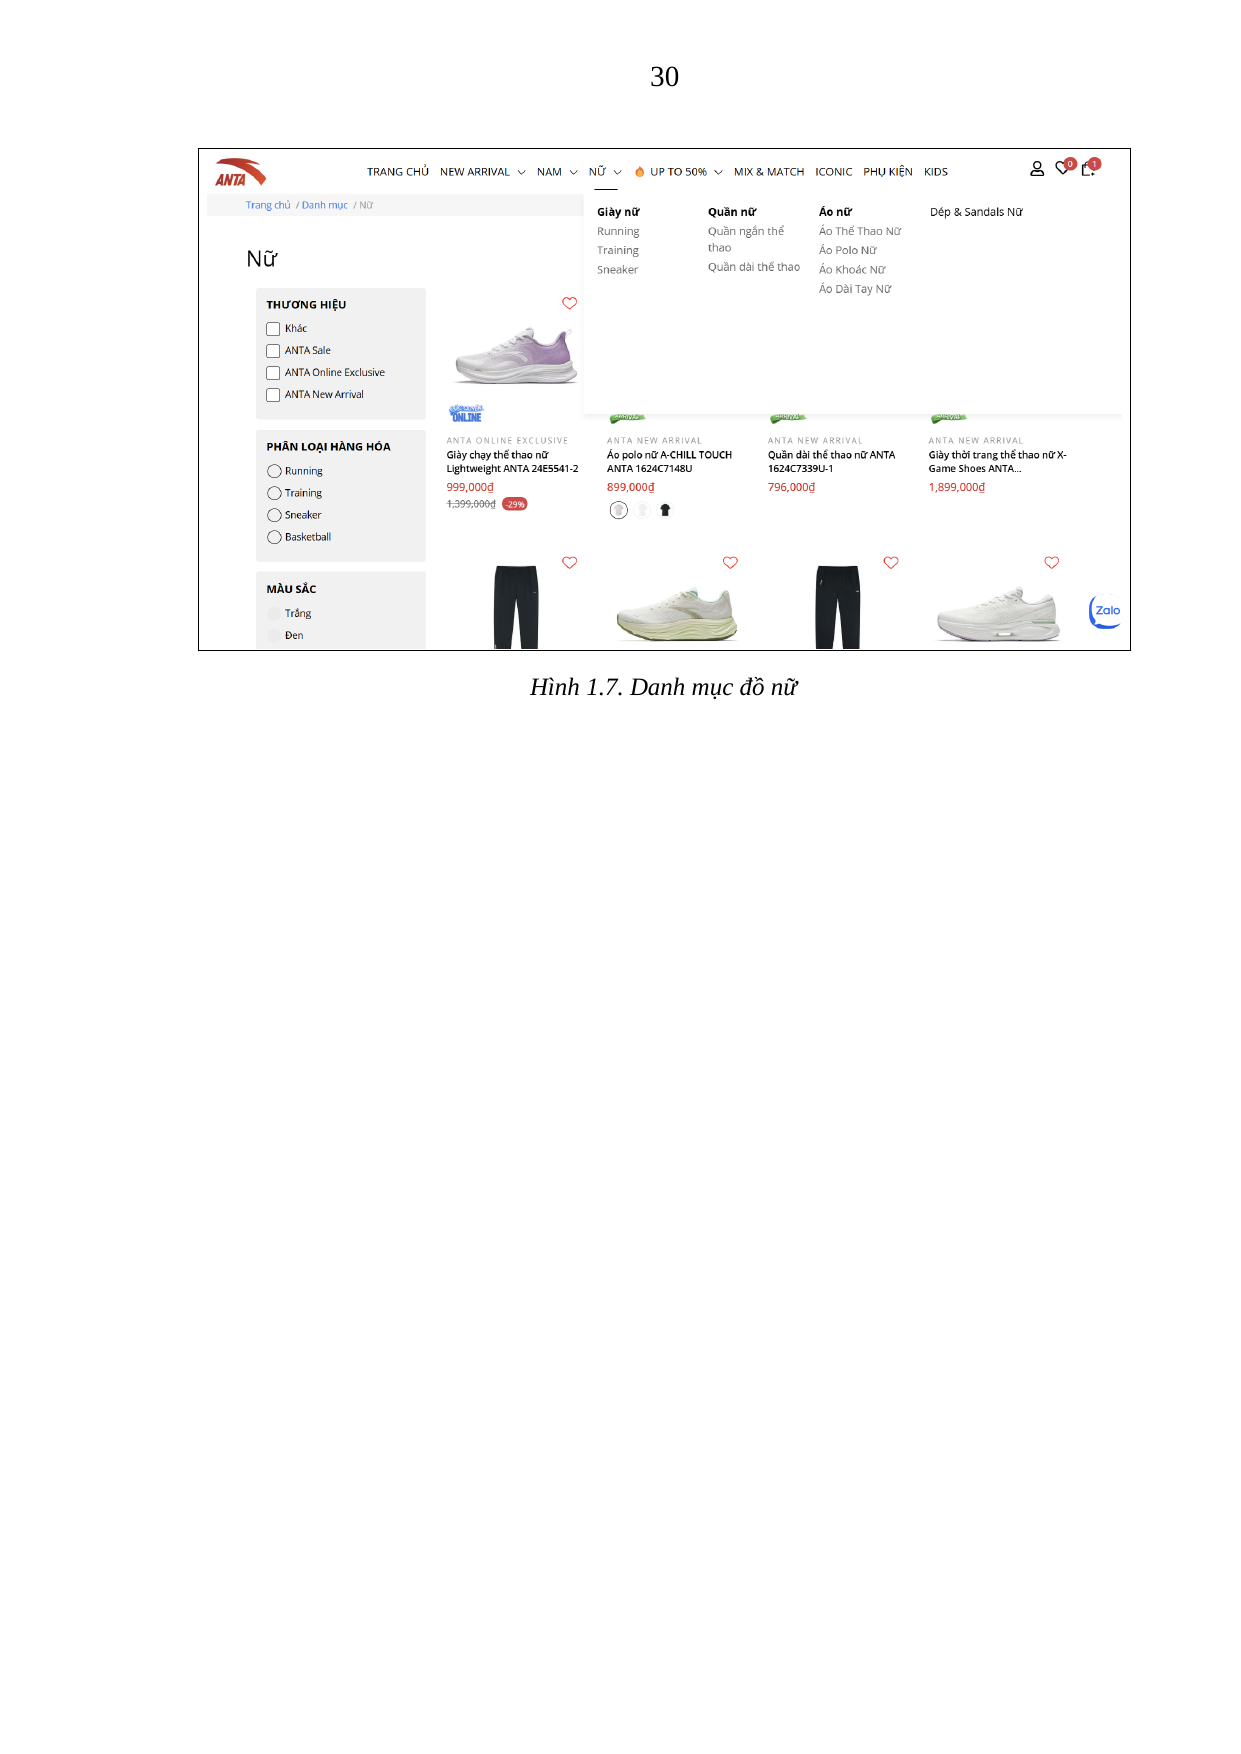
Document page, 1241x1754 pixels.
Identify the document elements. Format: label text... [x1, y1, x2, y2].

text Hình 1.7. Danh mục đồ nữ [207, 672, 1122, 700]
picture [207, 150, 1122, 649]
